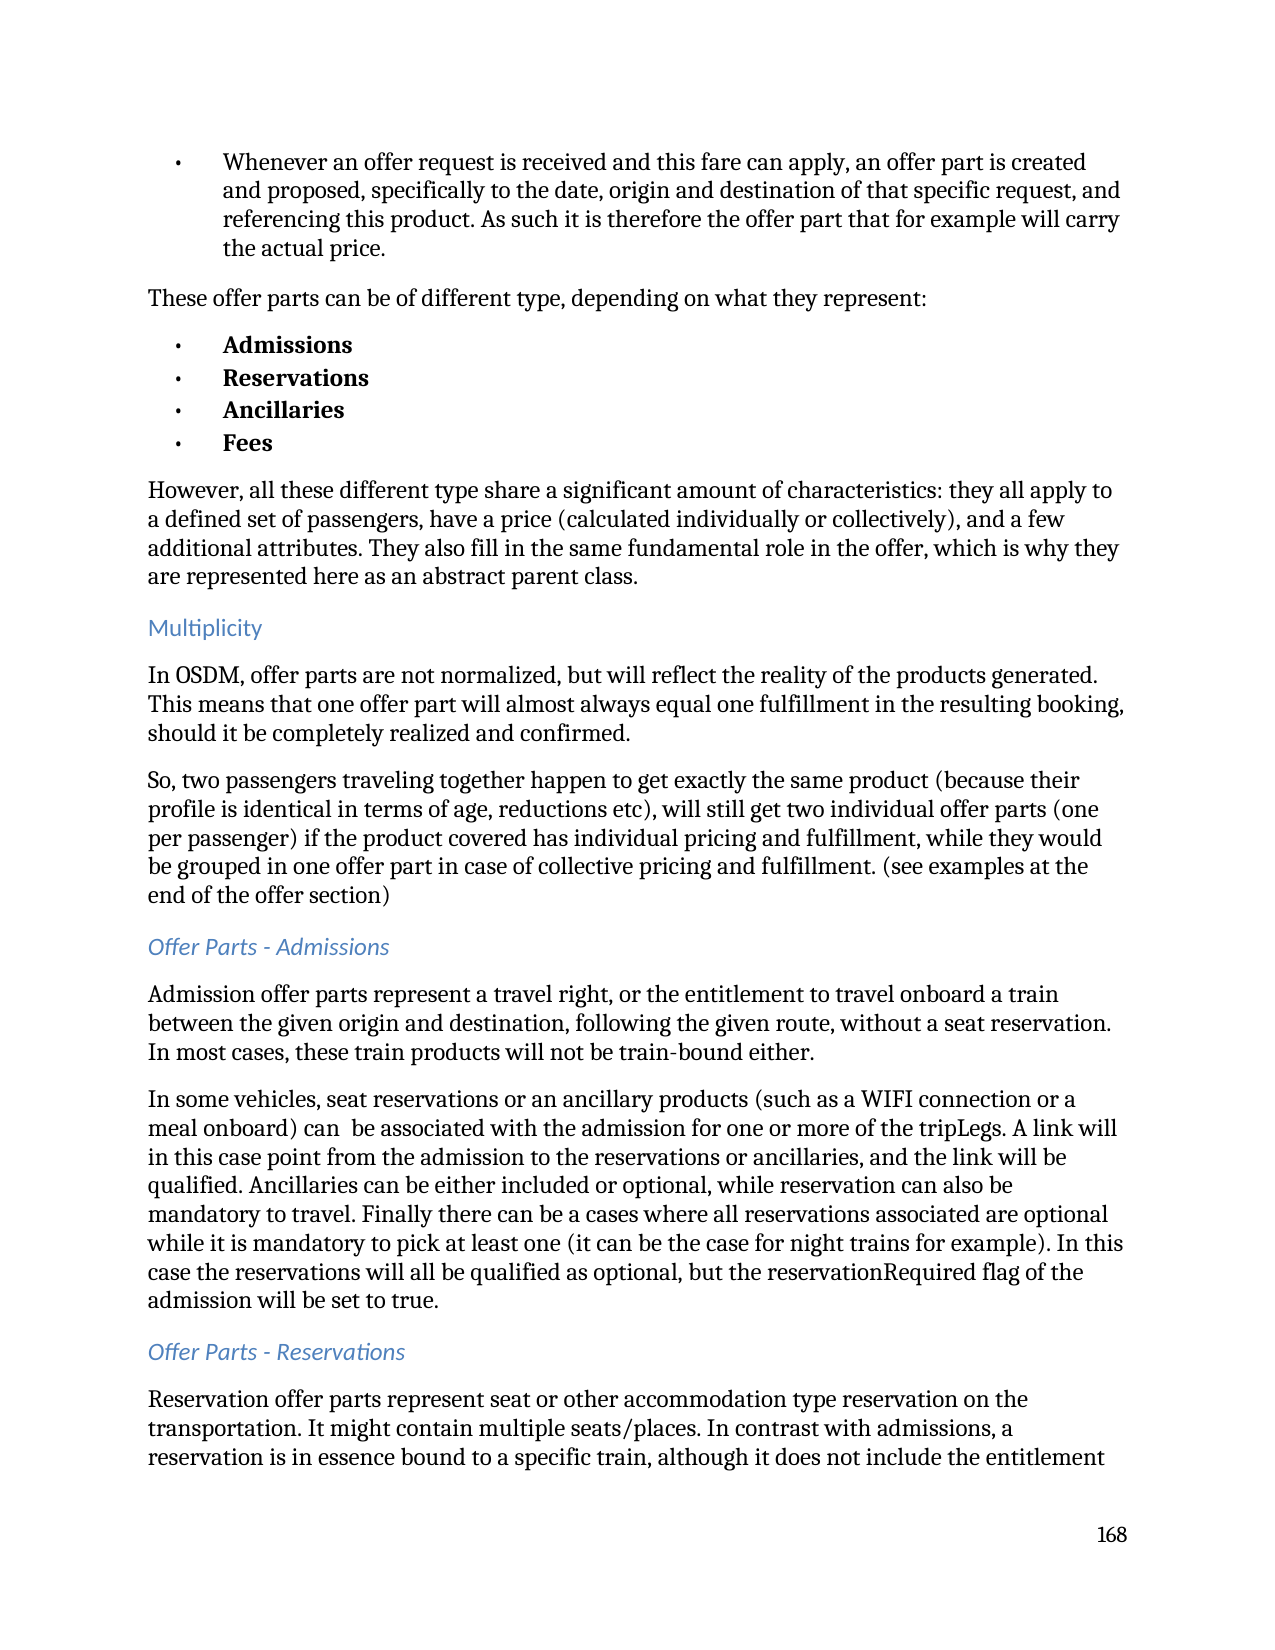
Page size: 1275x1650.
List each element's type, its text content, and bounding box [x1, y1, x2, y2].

text However, all these different type share a significant amount of characteristics: they all apply to a defined set of passengers, have a price (calculated individually or collectively), and a few additional attributes. They also fill in the same fundamental role in the offer, which is why they are represented here as an abstract parent class. [148, 476, 1127, 591]
list Whenever an offer request is received and this fare can apply, an offer part is created and proposed, specifically to the date, origin and destination of that specific request, and referencing this product. As such it is therefore the offer part that for example will carry the actual price. [173, 148, 1127, 263]
subtitle Offer Parts - Reservations [148, 1336, 1127, 1366]
list Reservations [173, 363, 1127, 392]
subtitle Offer Parts - Admissions [148, 931, 1127, 961]
text These offer parts can be of different type, depending on what they represent: [148, 283, 1127, 312]
list Admissions [173, 331, 1127, 360]
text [148, 1385, 1127, 1471]
text In OSDM, offer parts are not normalized, but will reflect the reality of the products generated. This means that one offer part will almost always equal one fulfillment in the resulting booking, should it be completely realized and confirmed. [148, 661, 1127, 747]
text So, two passengers traveling together happen to get exactly the same product (because their profile is identical in terms of age, reductions etc), will still get two individual offer parts (one per passenger) if the product covered has individual pricing and fulfillment, while they would be grouped in one offer part in case of collective pricing and fulfillment. (see examples at the end of the offer section) [148, 766, 1127, 910]
list Ancillaries [173, 396, 1127, 425]
subtitle Multiplicity [148, 612, 1127, 642]
text Admission offer parts represent a travel right, or the entitlement to travel onboard a train between the given origin and destination, following the given route, without a seat reservation. In most cases, these train products will not be train-bound either. [148, 980, 1127, 1066]
text In some vehicles, seat reservations or an ancillary products (such as a WIFI connection or a meal onboard) can be associated with the admission for one or more of the tripLegs. A link will in this case point from the admission to the reservations or ancillaries, and the link will be qualified. Ancillaries can be either included or optional, while reservation can also be mandatory to travel. Finally there can be a cases where all reservations associated are optional while it is mandatory to pick at least one (it can be the case for night trains for example). In this case the reservations will all be qualified as optional, but the reservationRequired flag of the admission will be set to true. [148, 1085, 1127, 1315]
list Fees [173, 428, 1127, 457]
